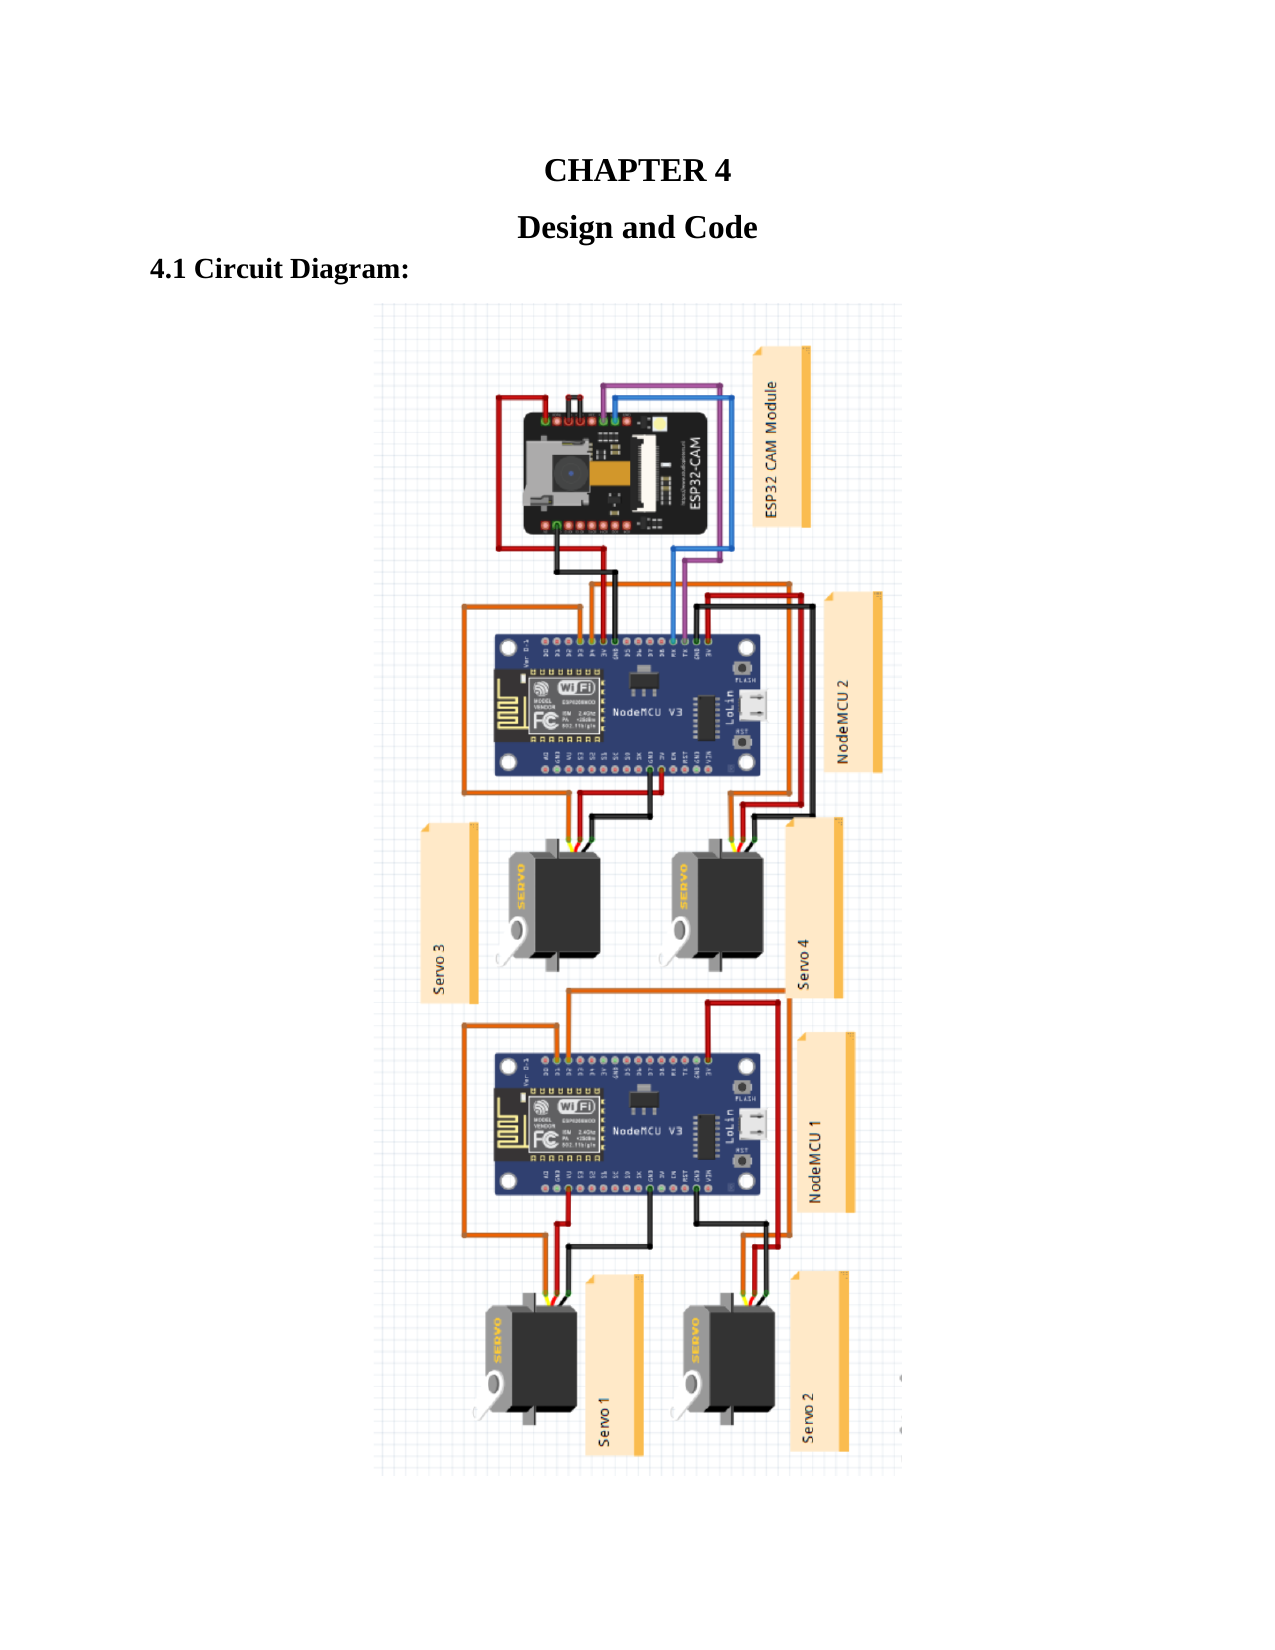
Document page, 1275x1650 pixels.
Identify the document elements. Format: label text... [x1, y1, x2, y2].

picture [374, 304, 902, 1476]
subtitle CHAPTER 4 [150, 150, 1125, 188]
subtitle 4.1 Circuit Diagram: [150, 252, 1125, 285]
subtitle Design and Code [150, 207, 1125, 246]
